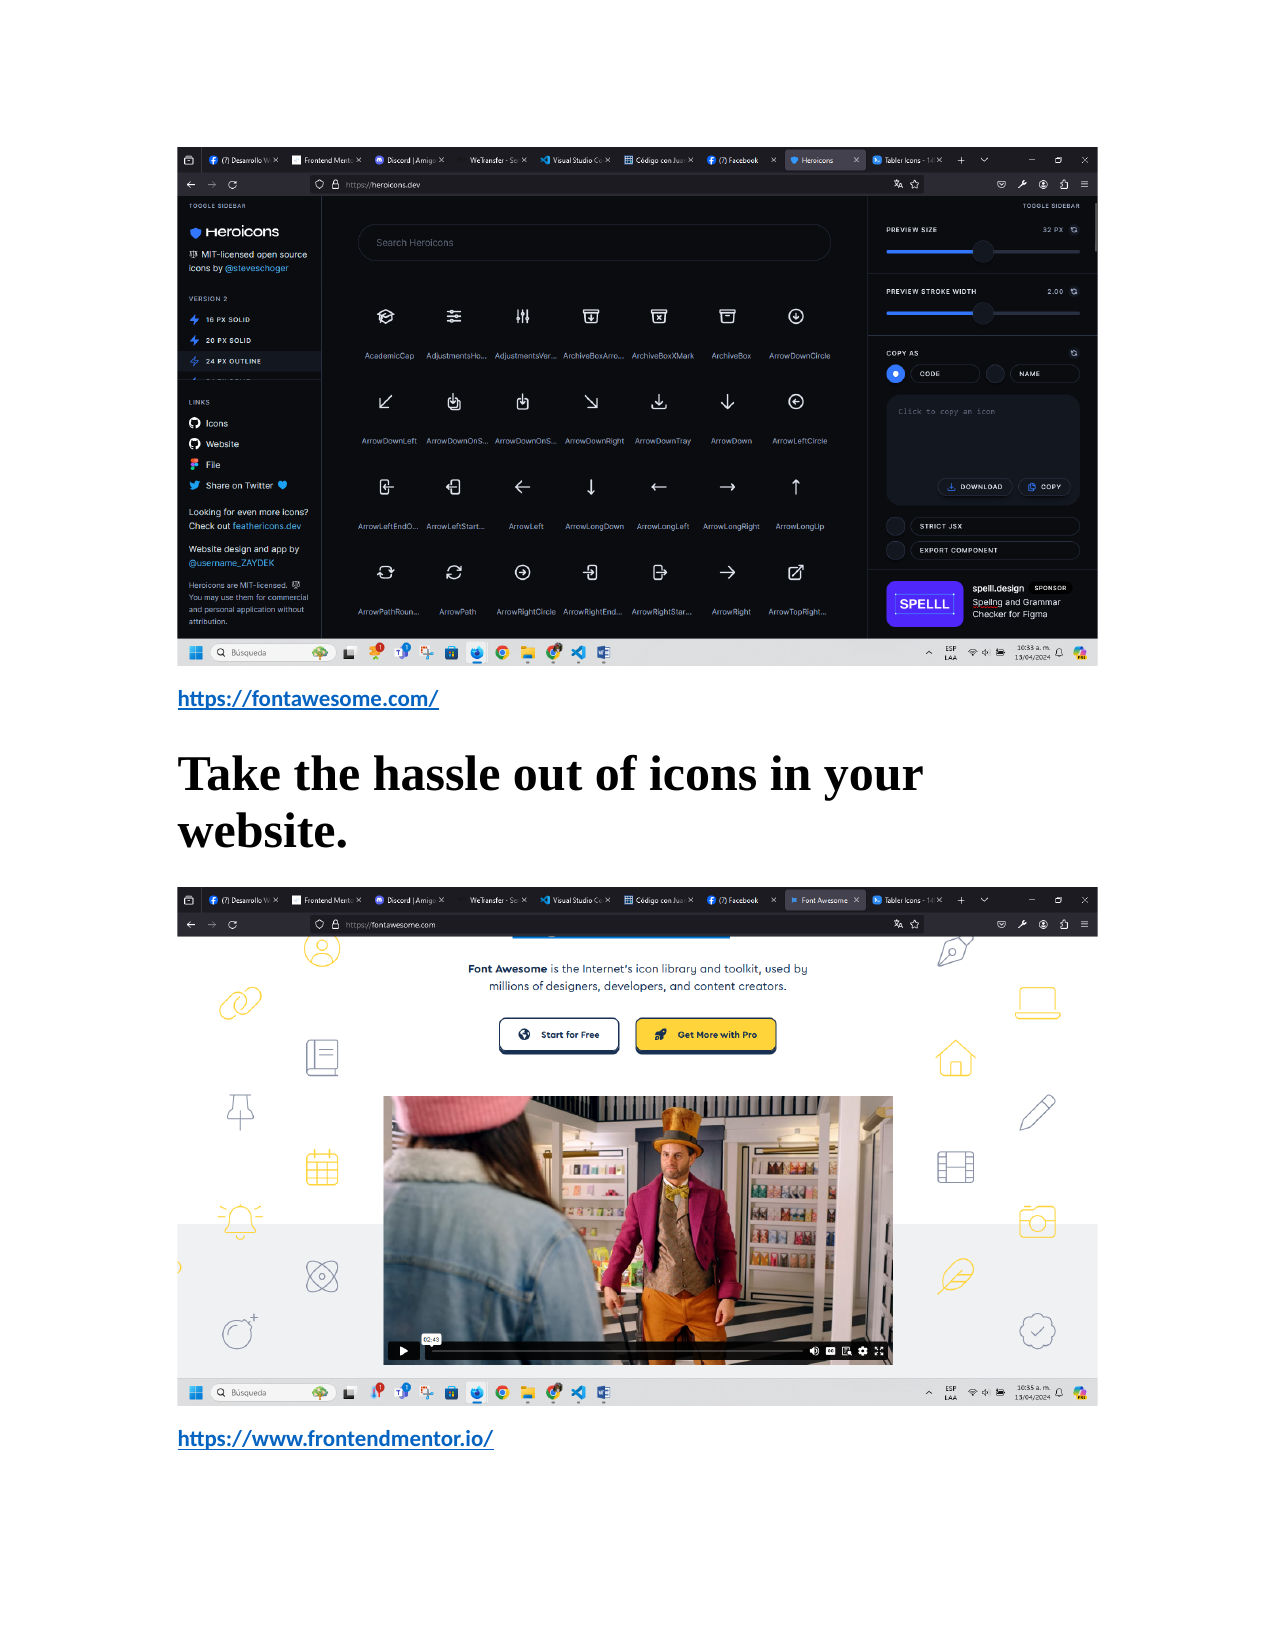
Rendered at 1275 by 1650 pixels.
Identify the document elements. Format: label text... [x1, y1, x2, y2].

text https://www.frontendmentor.io/ [177, 1424, 1098, 1452]
text https://fontawesome.com/ [177, 684, 1098, 712]
picture [177, 147, 1098, 666]
subtitle Take the hassle out of icons in your website. [177, 744, 1098, 859]
picture [177, 887, 1098, 1406]
